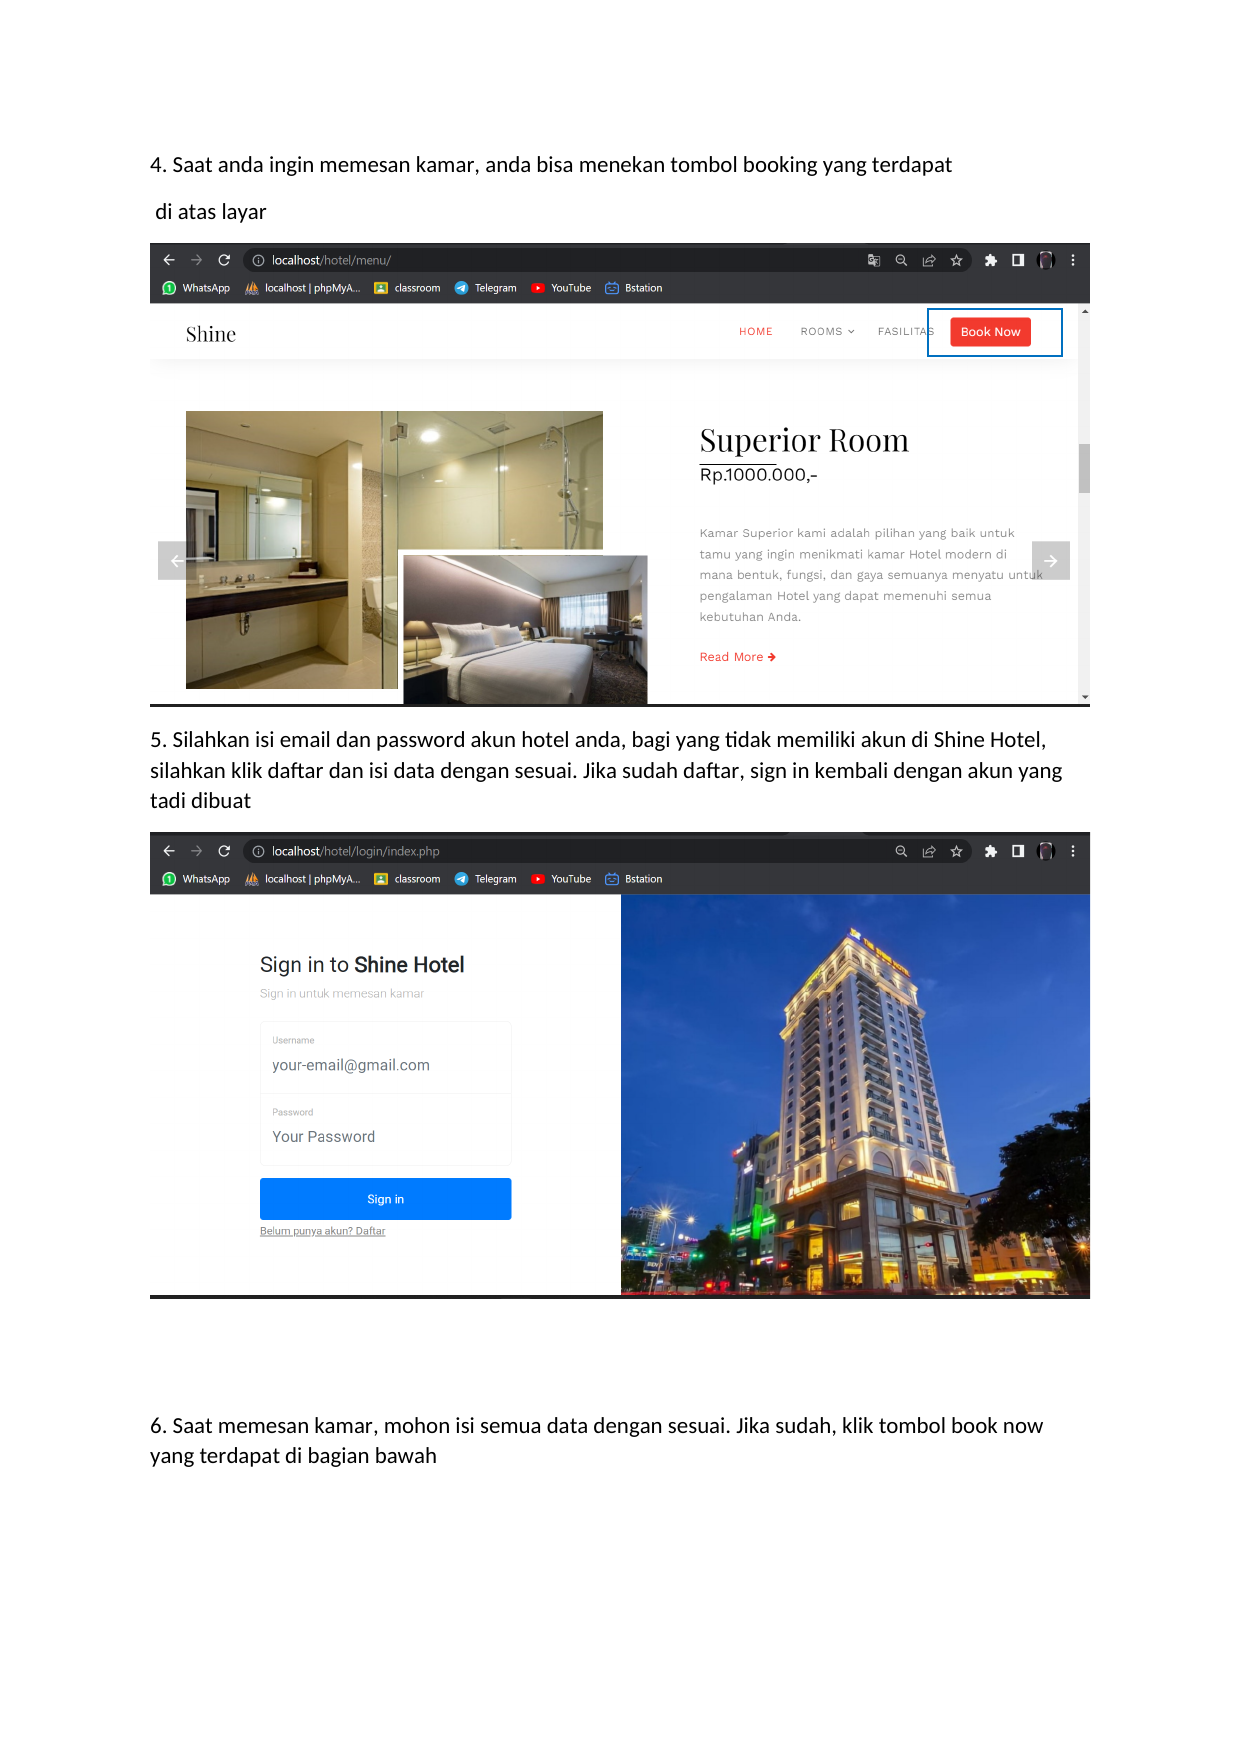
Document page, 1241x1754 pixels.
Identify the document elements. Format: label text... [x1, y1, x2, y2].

text 6. Saat memesan kamar, mohon isi semua data dengan sesuai. Jika sudah, klik tombol book now yang terdapat di bagian bawah [150, 1411, 1090, 1469]
picture [150, 832, 1091, 1299]
text di atas layar [150, 197, 1090, 225]
text 5. Silahkan isi email dan password akun hotel anda, bagi yang tidak memiliki akun di Shine Hotel, silahkan klik daftar dan isi data dengan sesuai. Jika sudah daftar, sign in kembali dengan akun yang tadi dibuat [150, 726, 1090, 814]
picture [150, 243, 1090, 707]
text 4. Saat anda ingin memesan kamar, anda bisa menekan tombol booking yang terdapat [150, 150, 1090, 178]
